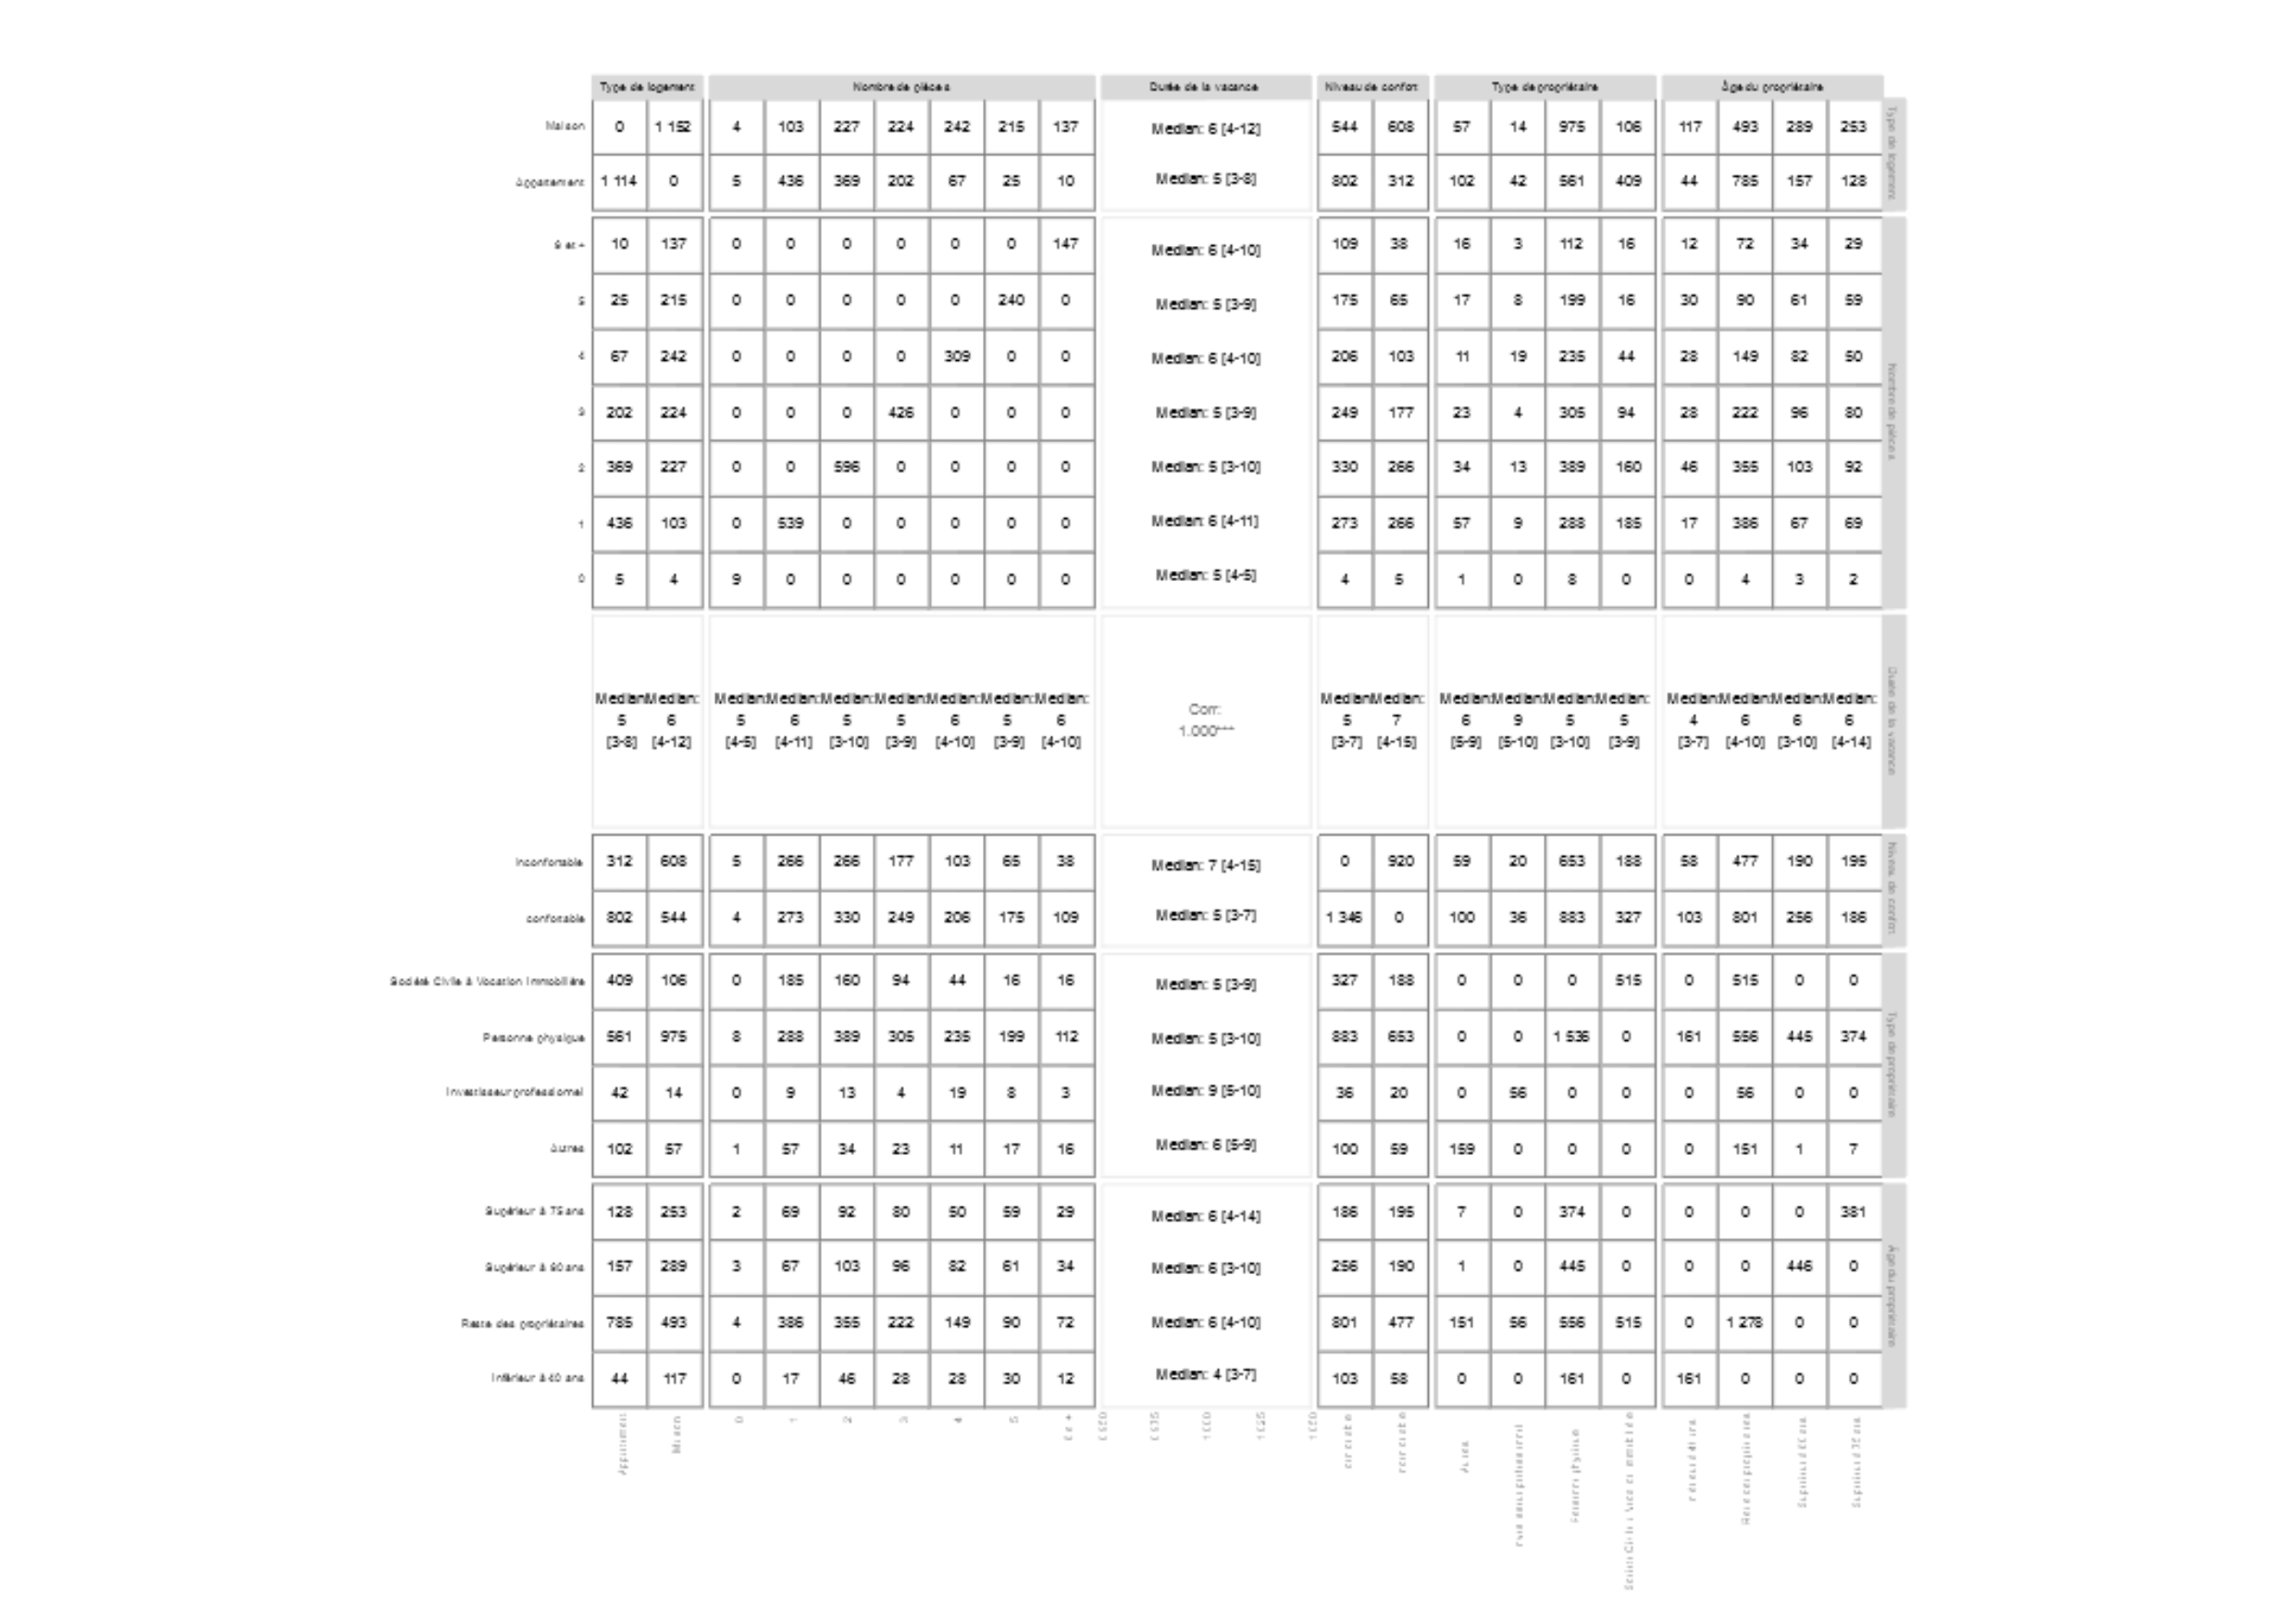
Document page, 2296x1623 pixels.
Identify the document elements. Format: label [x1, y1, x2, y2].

picture [382, 68, 1913, 1599]
